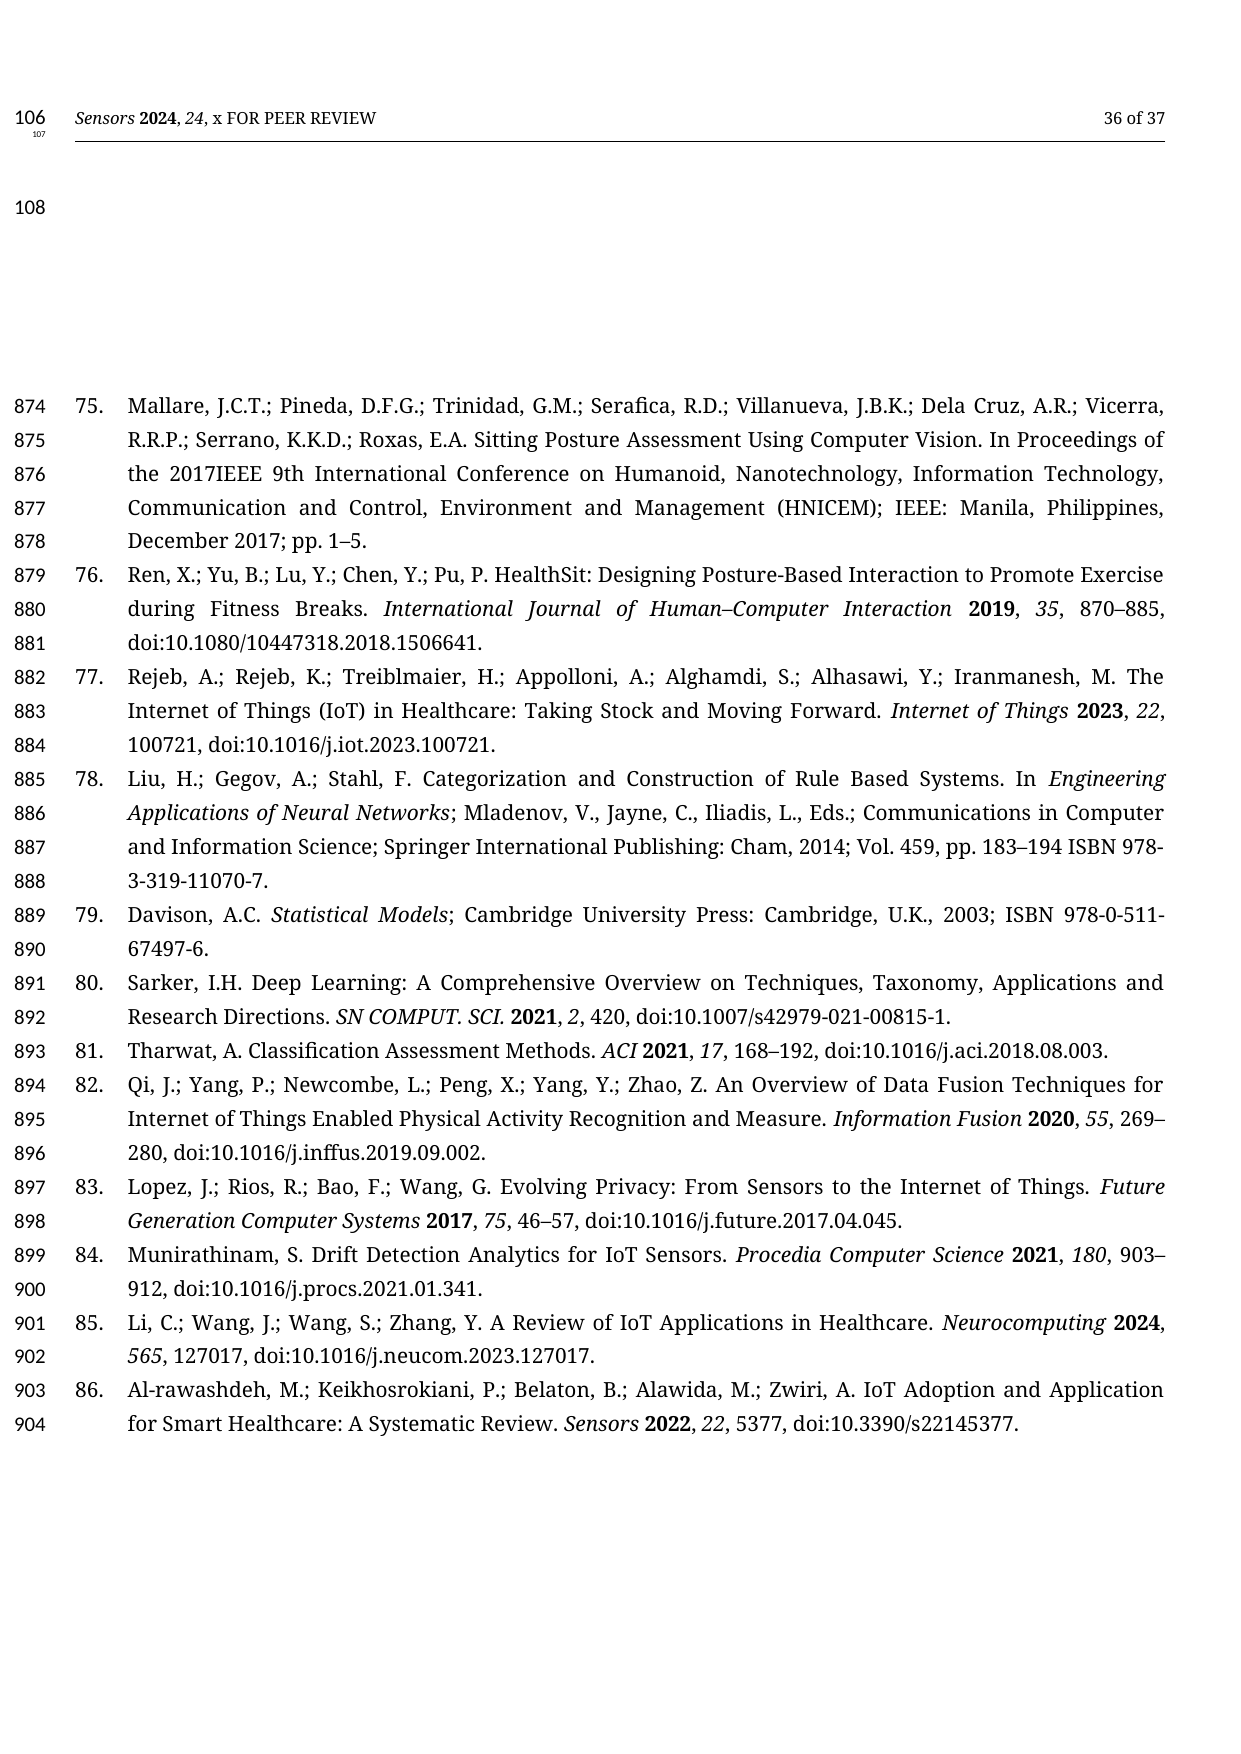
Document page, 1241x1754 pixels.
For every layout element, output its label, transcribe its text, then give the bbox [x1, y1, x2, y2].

text 79. Davison, A.C. Statistical Models; Cambridge University Press: Cambridge, U.K., 2003; ISBN 978-0-511-67497-6. [75, 897, 1165, 965]
text 84. Munirathinam, S. Drift Detection Analytics for IoT Sensors. Procedia Computer Science 2021, 180, 903–912, doi:10.1016/j.procs.2021.01.341. [75, 1237, 1165, 1305]
text 81. Tharwat, A. Classification Assessment Methods. ACI 2021, 17, 168–192, doi:10.1016/j.aci.2018.08.003. [75, 1033, 1165, 1067]
text 77. Rejeb, A.; Rejeb, K.; Treiblmaier, H.; Appolloni, A.; Alghamdi, S.; Alhasawi, Y.; Iranmanesh, M. The Internet of Things (IoT) in Healthcare: Taking Stock and Moving Forward. Internet of Things 2023, 22, 100721, doi:10.1016/j.iot.2023.100721. [75, 660, 1165, 762]
text 83. Lopez, J.; Rios, R.; Bao, F.; Wang, G. Evolving Privacy: From Sensors to the Internet of Things. Future Generation Computer Systems 2017, 75, 46–57, doi:10.1016/j.future.2017.04.045. [75, 1169, 1165, 1237]
text 76. Ren, X.; Yu, B.; Lu, Y.; Chen, Y.; Pu, P. HealthSit: Designing Posture-Based Interaction to Promote Exercise during Fitness Breaks. International Journal of Human–Computer Interaction 2019, 35, 870–885, doi:10.1080/10447318.2018.1506641. [75, 558, 1165, 660]
text 78. Liu, H.; Gegov, A.; Stahl, F. Categorization and Construction of Rule Based Systems. In Engineering Applications of Neural Networks; Mladenov, V., Jayne, C., Iliadis, L., Eds.; Communications in Computer and Information Science; Springer International Publishing: Cham, 2014; Vol. 459, pp. 183–194 ISBN 978-3-319-11070-7. [75, 762, 1165, 897]
text 86. Al-rawashdeh, M.; Keikhosrokiani, P.; Belaton, B.; Alawida, M.; Zwiri, A. IoT Adoption and Application for Smart Healthcare: A Systematic Review. Sensors 2022, 22, 5377, doi:10.3390/s22145377. [75, 1373, 1165, 1441]
text 85. Li, C.; Wang, J.; Wang, S.; Zhang, Y. A Review of IoT Applications in Healthcare. Neurocomputing 2024, 565, 127017, doi:10.1016/j.neucom.2023.127017. [75, 1305, 1165, 1373]
text 80. Sarker, I.H. Deep Learning: A Comprehensive Overview on Techniques, Taxonomy, Applications and Research Directions. SN COMPUT. SCI. 2021, 2, 420, doi:10.1007/s42979-021-00815-1. [75, 965, 1165, 1033]
text 75. Mallare, J.C.T.; Pineda, D.F.G.; Trinidad, G.M.; Serafica, R.D.; Villanueva, J.B.K.; Dela Cruz, A.R.; Vicerra, R.R.P.; Serrano, K.K.D.; Roxas, E.A. Sitting Posture Assessment Using Computer Vision. In Proceedings of the 2017IEEE 9th International Conference on Humanoid, Nanotechnology, Information Technology, Communication and Control, Environment and Management (HNICEM); IEEE: Manila, Philippines, December 2017; pp. 1–5. [75, 388, 1165, 558]
text 82. Qi, J.; Yang, P.; Newcombe, L.; Peng, X.; Yang, Y.; Zhao, Z. An Overview of Data Fusion Techniques for Internet of Things Enabled Physical Activity Recognition and Measure. Information Fusion 2020, 55, 269–280, doi:10.1016/j.inffus.2019.09.002. [75, 1067, 1165, 1169]
